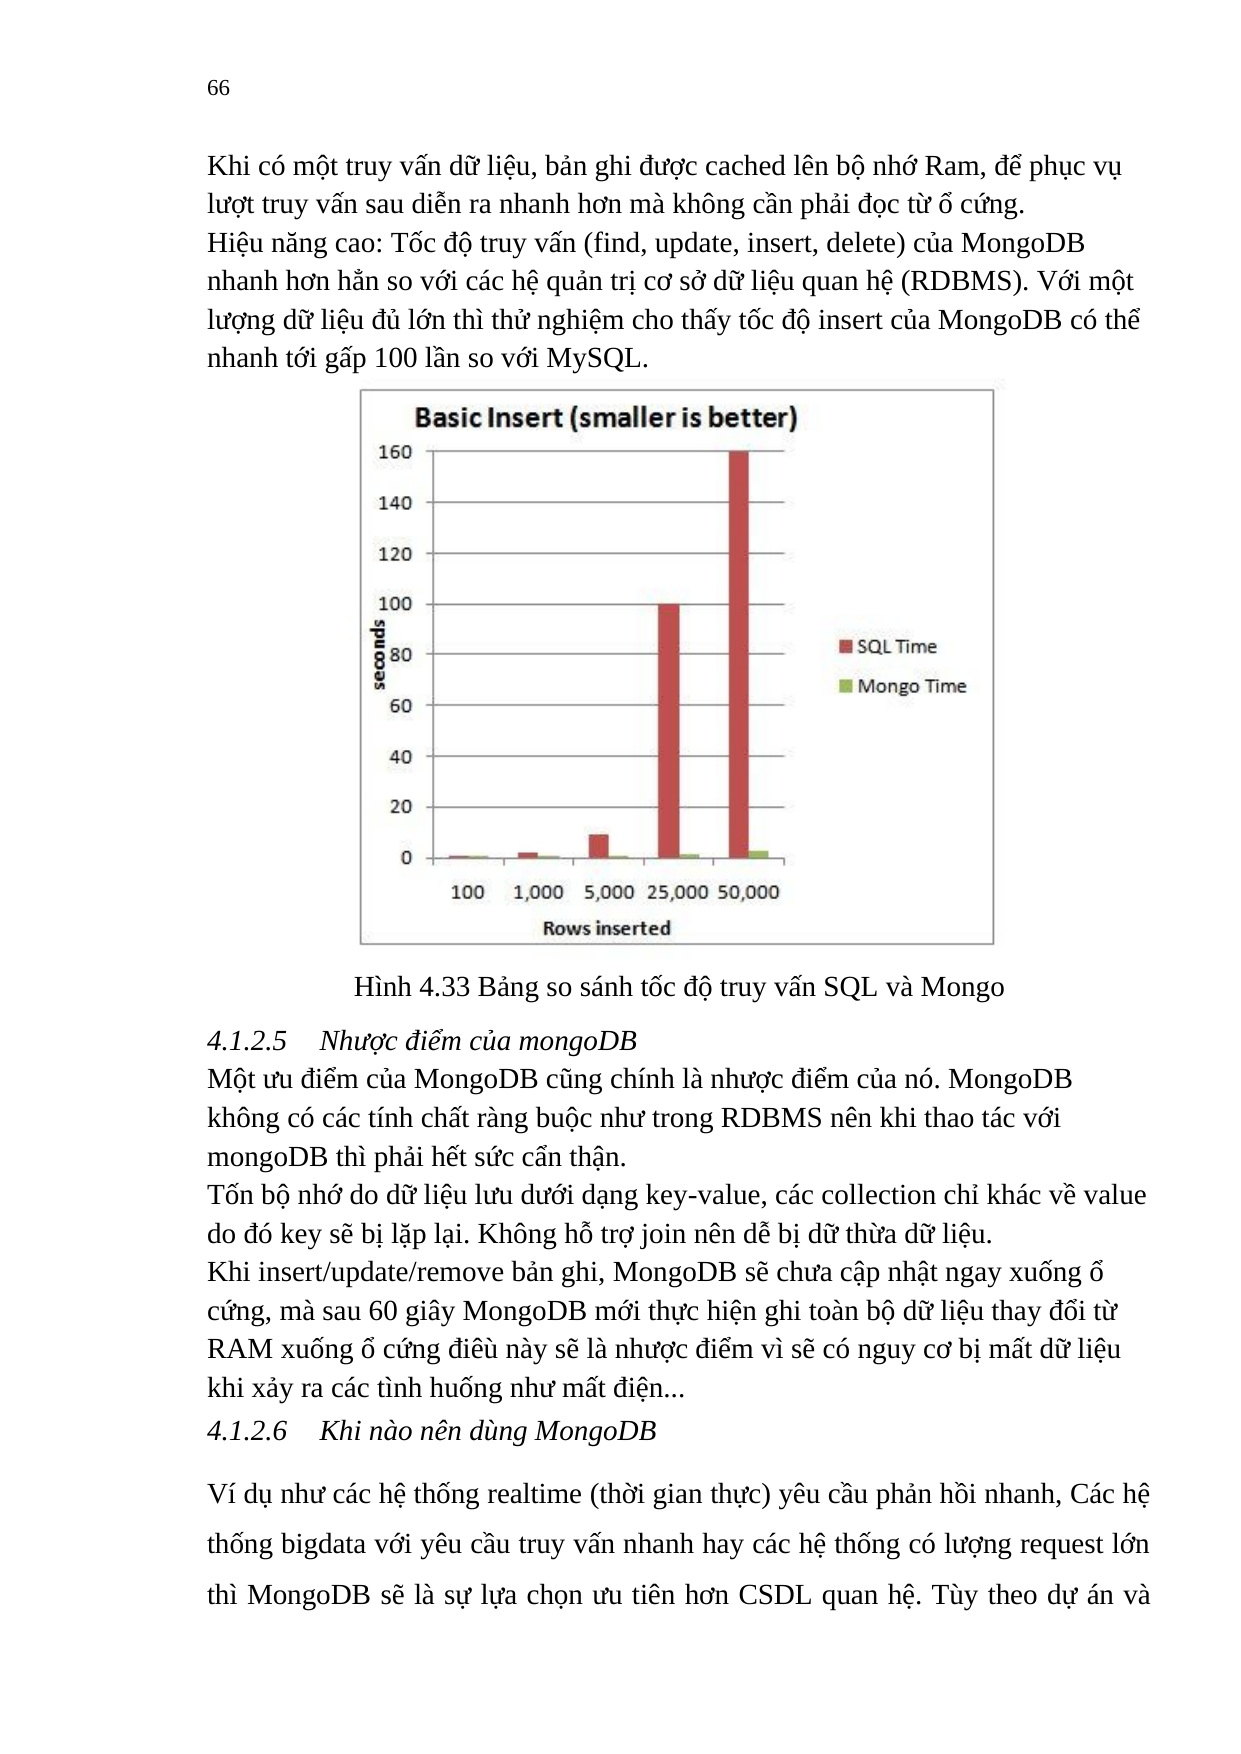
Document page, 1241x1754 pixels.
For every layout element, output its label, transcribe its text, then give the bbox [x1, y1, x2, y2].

text Một ưu điểm của MongoDB cũng chính là nhược điểm của nó. MongoDB không có các tính chất ràng buộc như trong RDBMS nên khi thao tác với mongoDB thì phải hết sức cẩn thận. [207, 1062, 1152, 1172]
picture [347, 378, 1011, 965]
text Hiệu năng cao: Tốc độ truy vấn (find, update, insert, delete) của MongoDB nhanh hơn hẳn so với các hệ quản trị cơ sở dữ liệu quan hệ (RDBMS). Với một lượng dữ liệu đủ lớn thì thử nghiệm cho thấy tốc độ insert của MongoDB có thể nhanh tới gấp 100 lần so với MySQL. [207, 225, 1152, 374]
subtitle Nhược điểm của mongoDB [207, 1023, 1152, 1057]
text Tốn bộ nhớ do dữ liệu lưu dưới dạng key-value, các collection chỉ khác về value do đó key sẽ bị lặp lại. Không hỗ trợ join nên dễ bị dữ thừa dữ liệu. [207, 1177, 1152, 1249]
text Khi có một truy vấn dữ liệu, bản ghi được cached lên bộ nhớ Ram, để phục vụ lượt truy vấn sau diễn ra nhanh hơn mà không cần phải đọc từ ổ cứng. [207, 148, 1152, 220]
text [207, 1476, 1152, 1610]
subtitle Khi nào nên dùng MongoDB [207, 1413, 1152, 1446]
text Khi insert/update/remove bản ghi, MongoDB sẽ chưa cập nhật ngay xuống ổ cứng, mà sau 60 giây MongoDB mới thực hiện ghi toàn bộ dữ liệu thay đổi từ RAM xuống ổ cứng điêù này sẽ là nhược điểm vì sẽ có nguy cơ bị mất dữ liệu khi xảy ra các tình huống như mất điện... [207, 1254, 1152, 1403]
